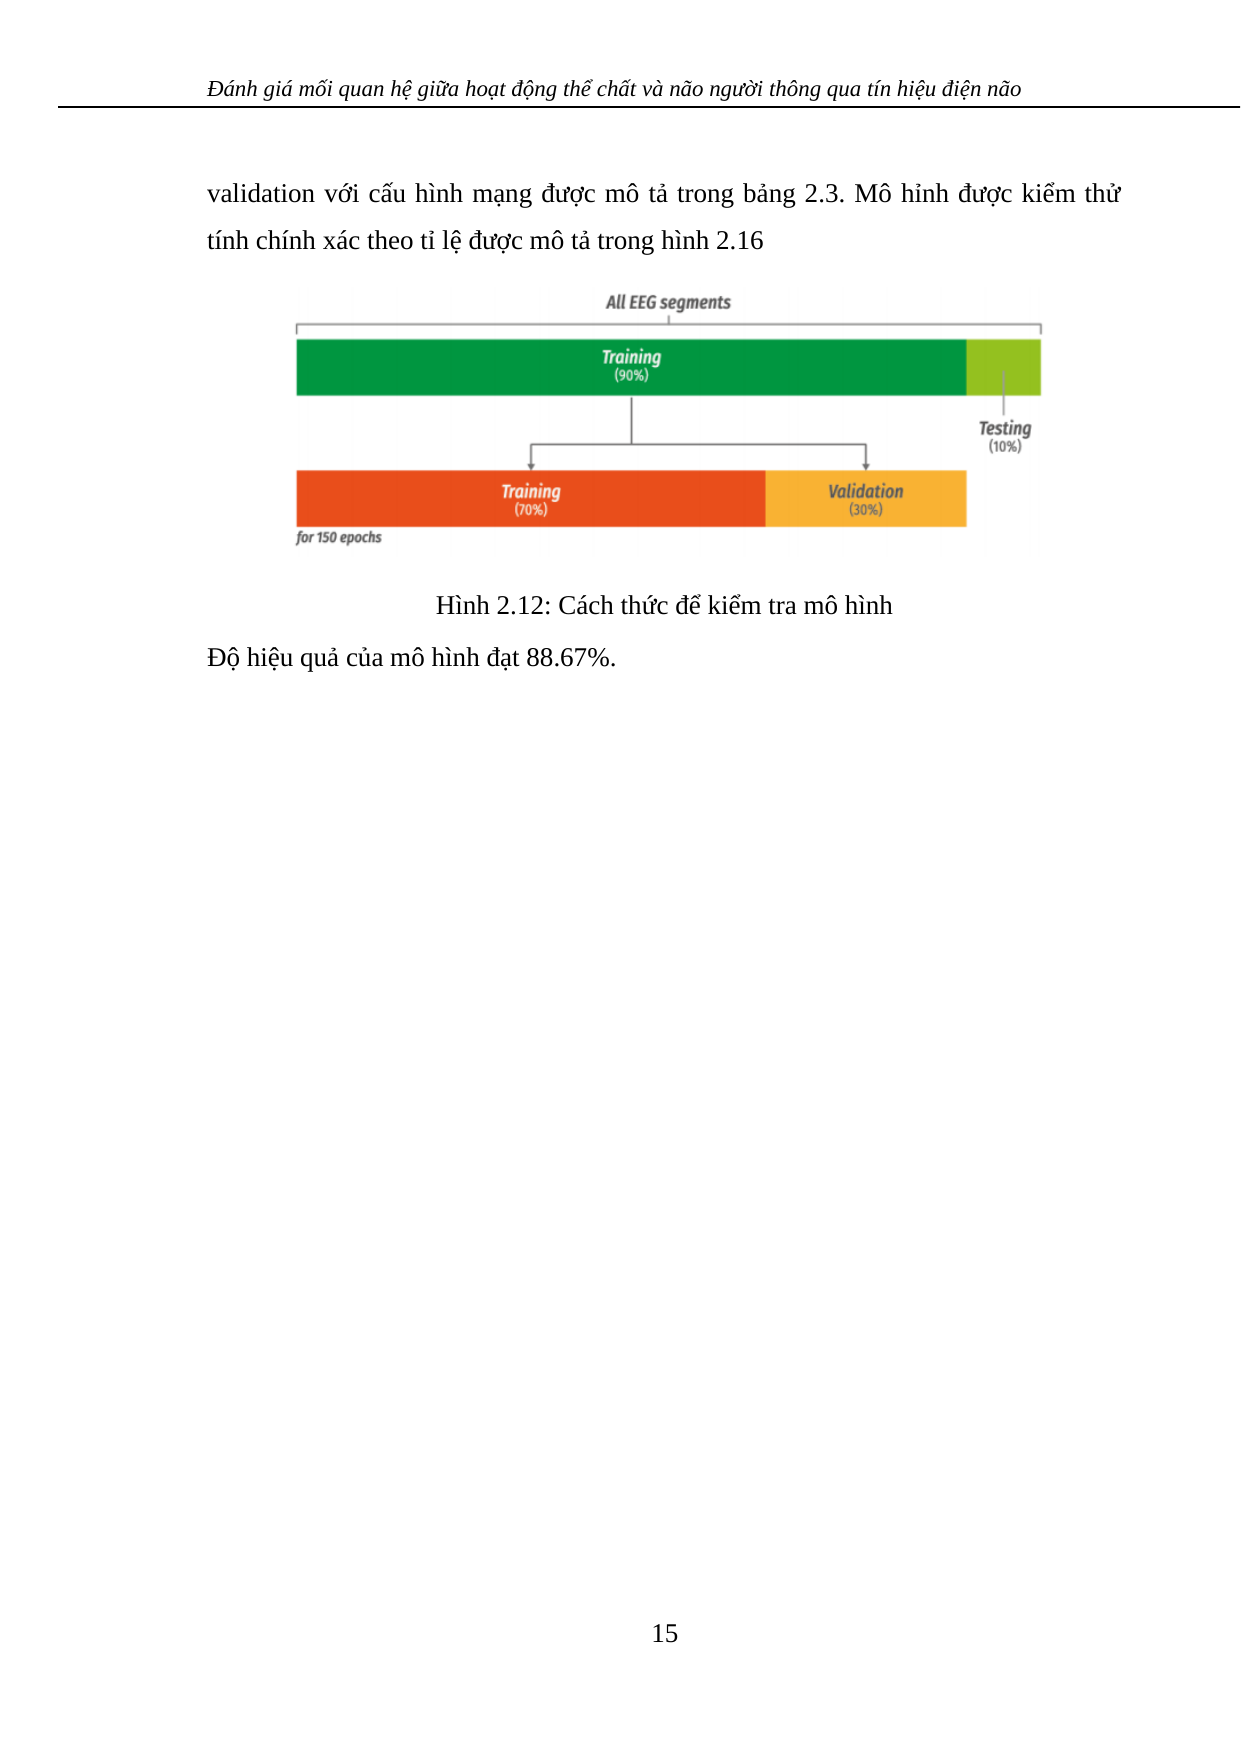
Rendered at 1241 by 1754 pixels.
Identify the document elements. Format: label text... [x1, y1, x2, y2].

text Độ hiệu quả của mô hình đạt 88.67%. [207, 641, 1122, 672]
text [207, 177, 1122, 255]
picture [280, 287, 1049, 557]
text Hình 2.12: Cách thức để kiểm tra mô hình [207, 589, 1122, 620]
